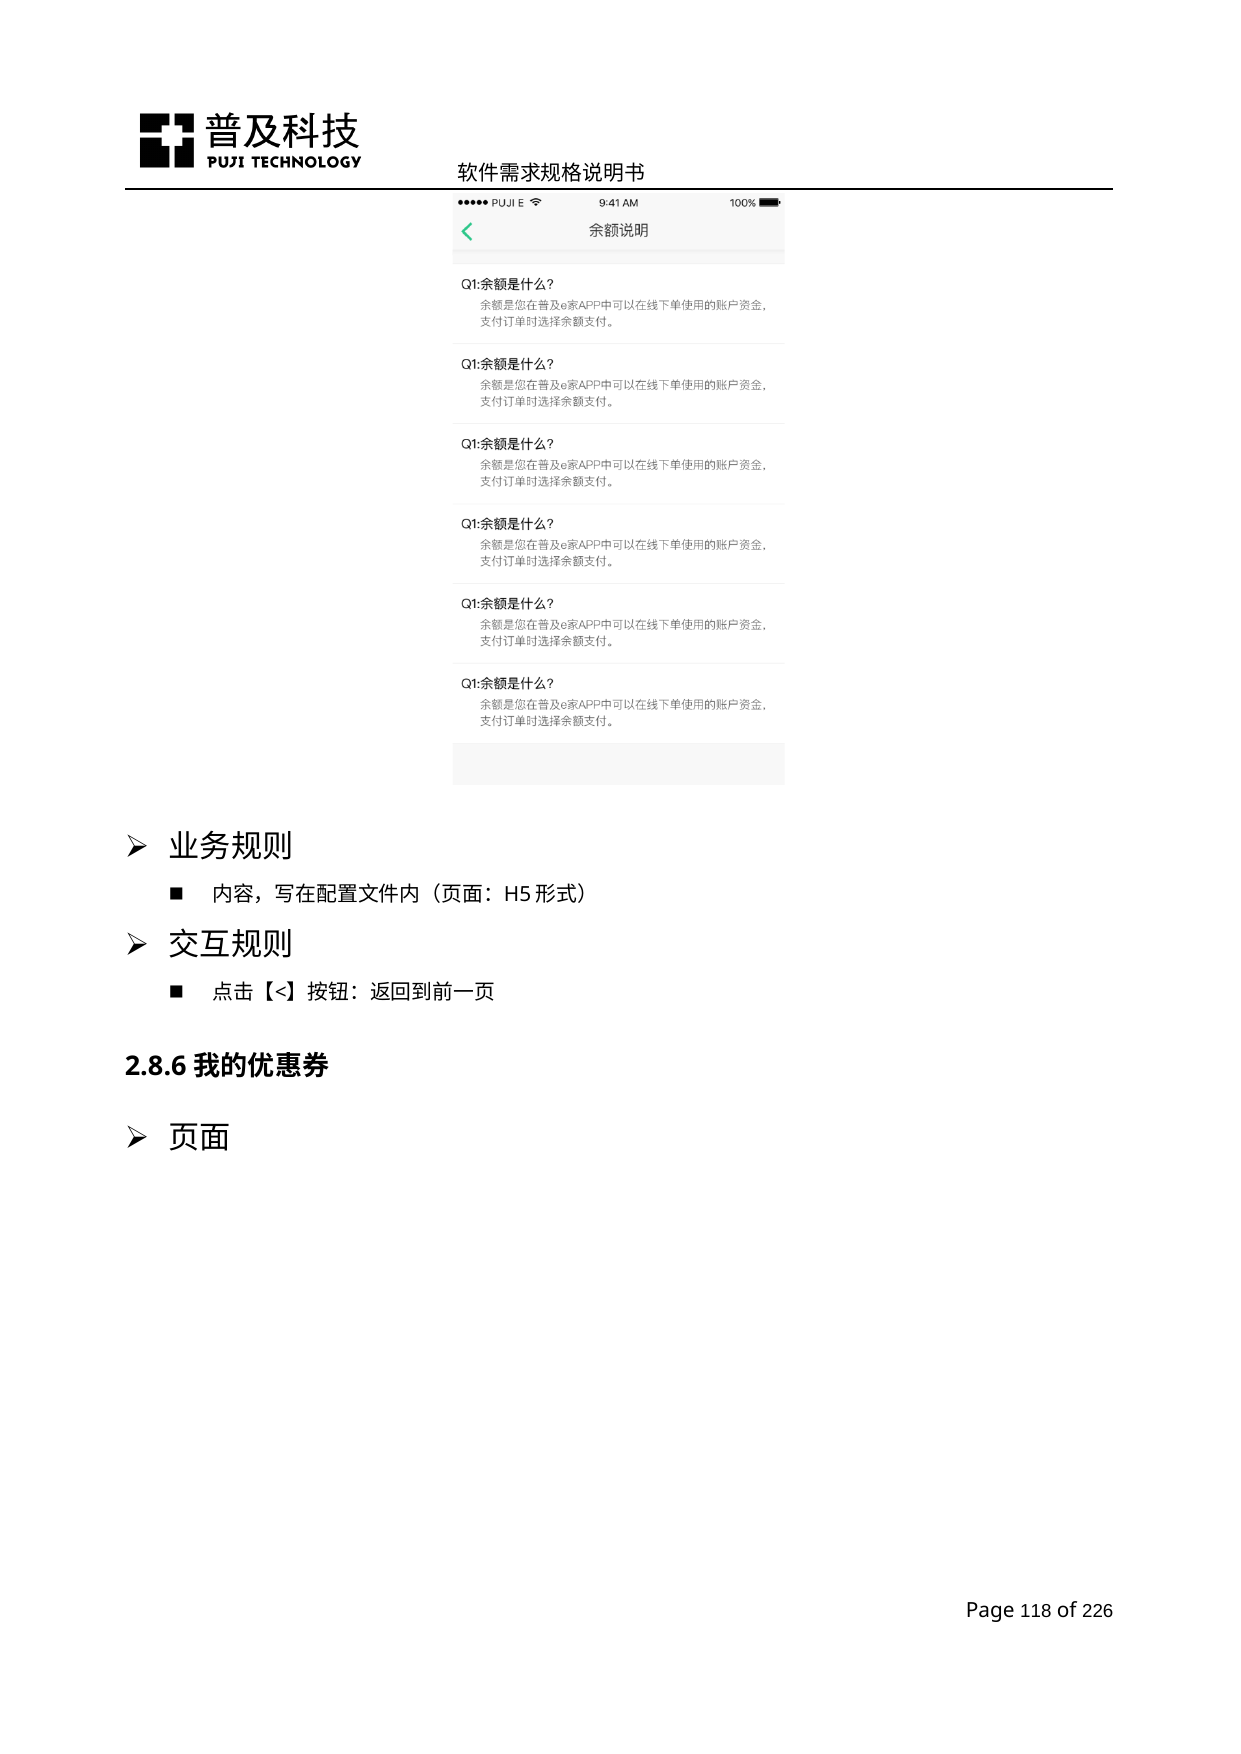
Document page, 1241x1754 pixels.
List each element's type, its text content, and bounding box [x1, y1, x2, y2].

list 点击【<】按钮：返回到前一页 [168, 974, 1113, 1006]
picture [452, 193, 785, 785]
list 业务规则 [124, 811, 1113, 876]
list 交互规则 [124, 909, 1113, 974]
picture [124, 103, 365, 180]
list 页面 [124, 1103, 1113, 1168]
subtitle 我的优惠券 [124, 1031, 1113, 1096]
list 内容，写在配置文件内（页面：H5形式） [168, 876, 1113, 909]
